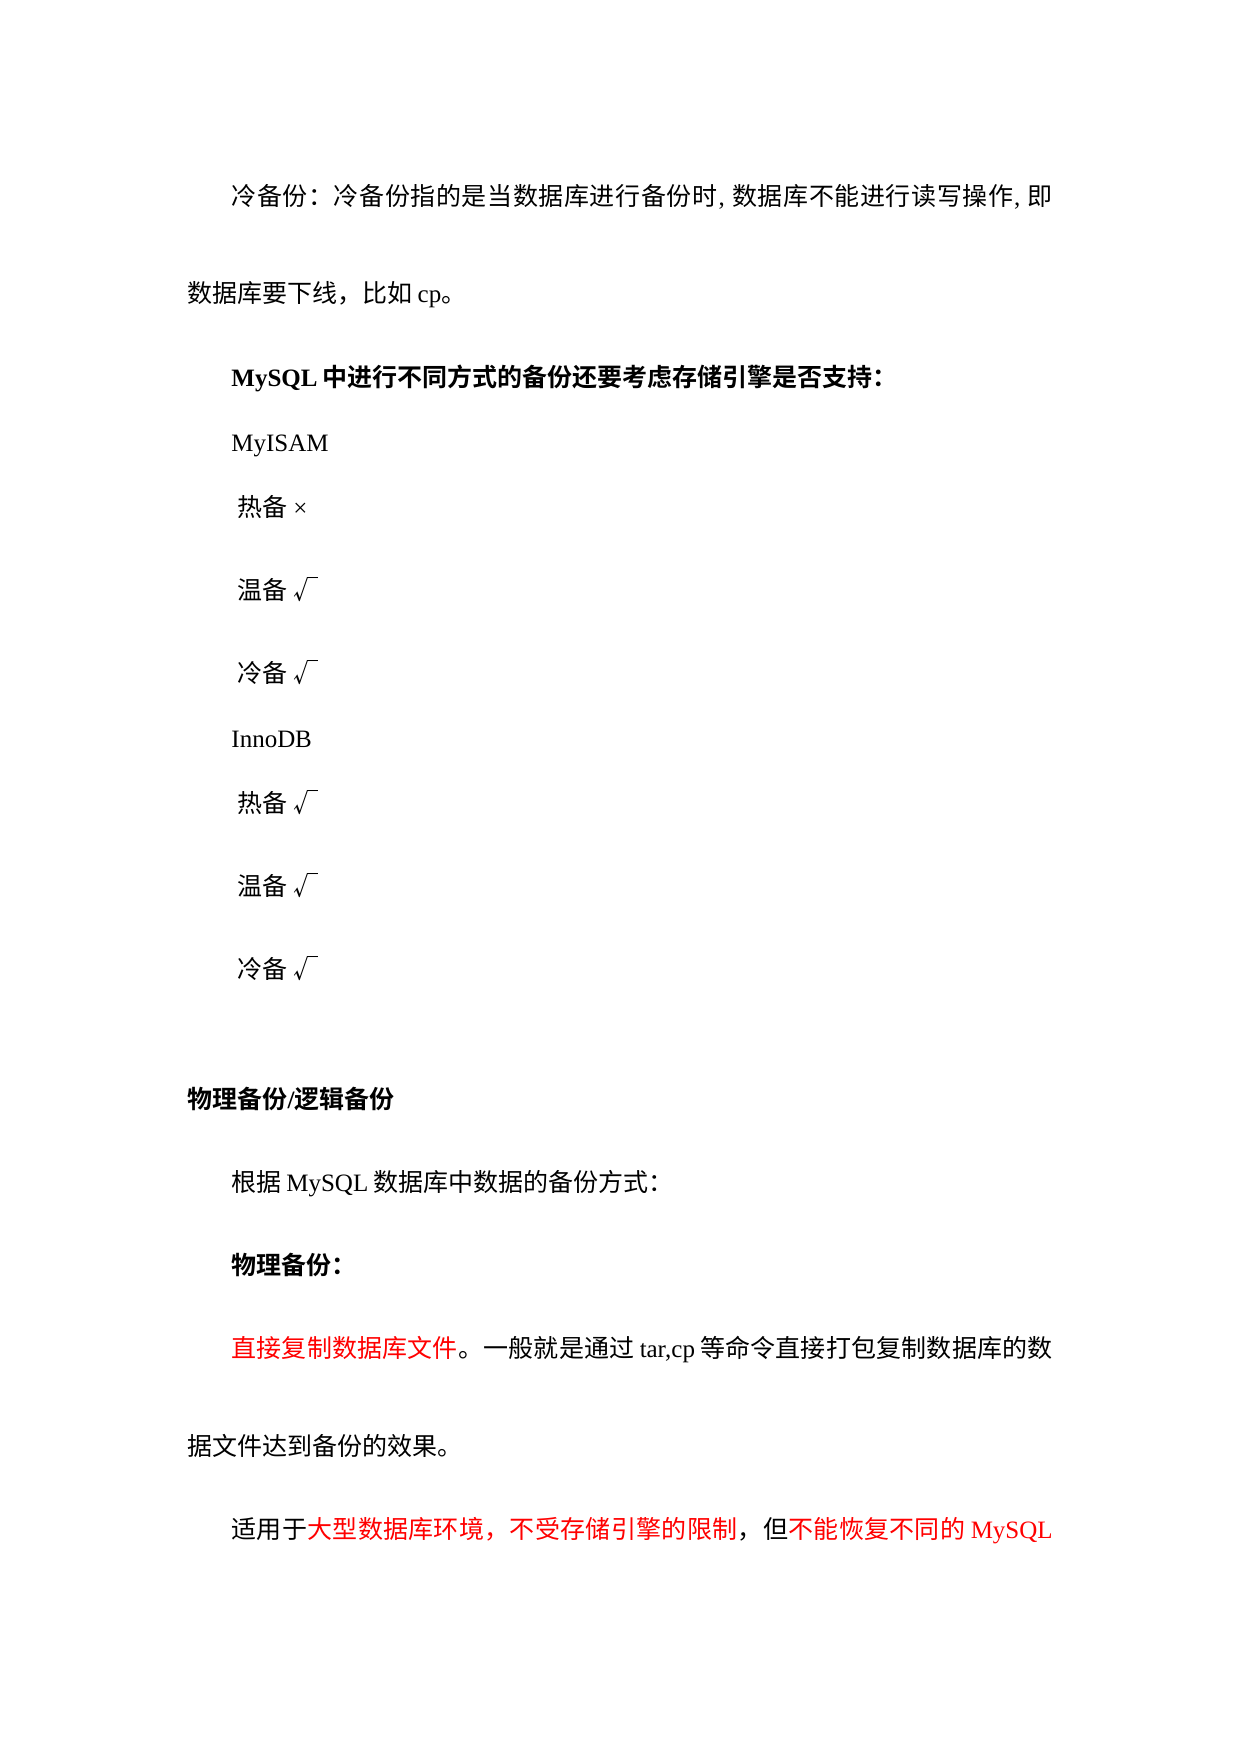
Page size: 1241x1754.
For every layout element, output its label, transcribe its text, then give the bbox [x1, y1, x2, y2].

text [187, 1495, 1053, 1560]
text MySQL中进行不同方式的备份还要考虑存储引擎是否支持： [187, 343, 1053, 408]
text 冷备 √ [187, 639, 1053, 704]
text 物理备份： [187, 1231, 1053, 1296]
text 冷备份：冷备份指的是当数据库进行备份时, 数据库不能进行读写操作, 即数据库要下线，比如cp。 [187, 162, 1053, 324]
text 直接复制数据库文件。一般就是通过tar,cp等命令直接打包复制数据库的数据文件达到备份的效果。 [187, 1314, 1053, 1477]
subtitle 物理备份/逻辑备份 [187, 1065, 1053, 1130]
text 热备 √ [187, 769, 1053, 834]
text 热备 × [187, 473, 1053, 538]
text 温备 √ [187, 556, 1053, 621]
text InnoDB [187, 722, 1053, 754]
text MyISAM [187, 426, 1053, 458]
text 冷备 √ [187, 935, 1053, 1000]
text 温备 √ [187, 852, 1053, 917]
text 根据MySQL数据库中数据的备份方式： [187, 1148, 1053, 1213]
